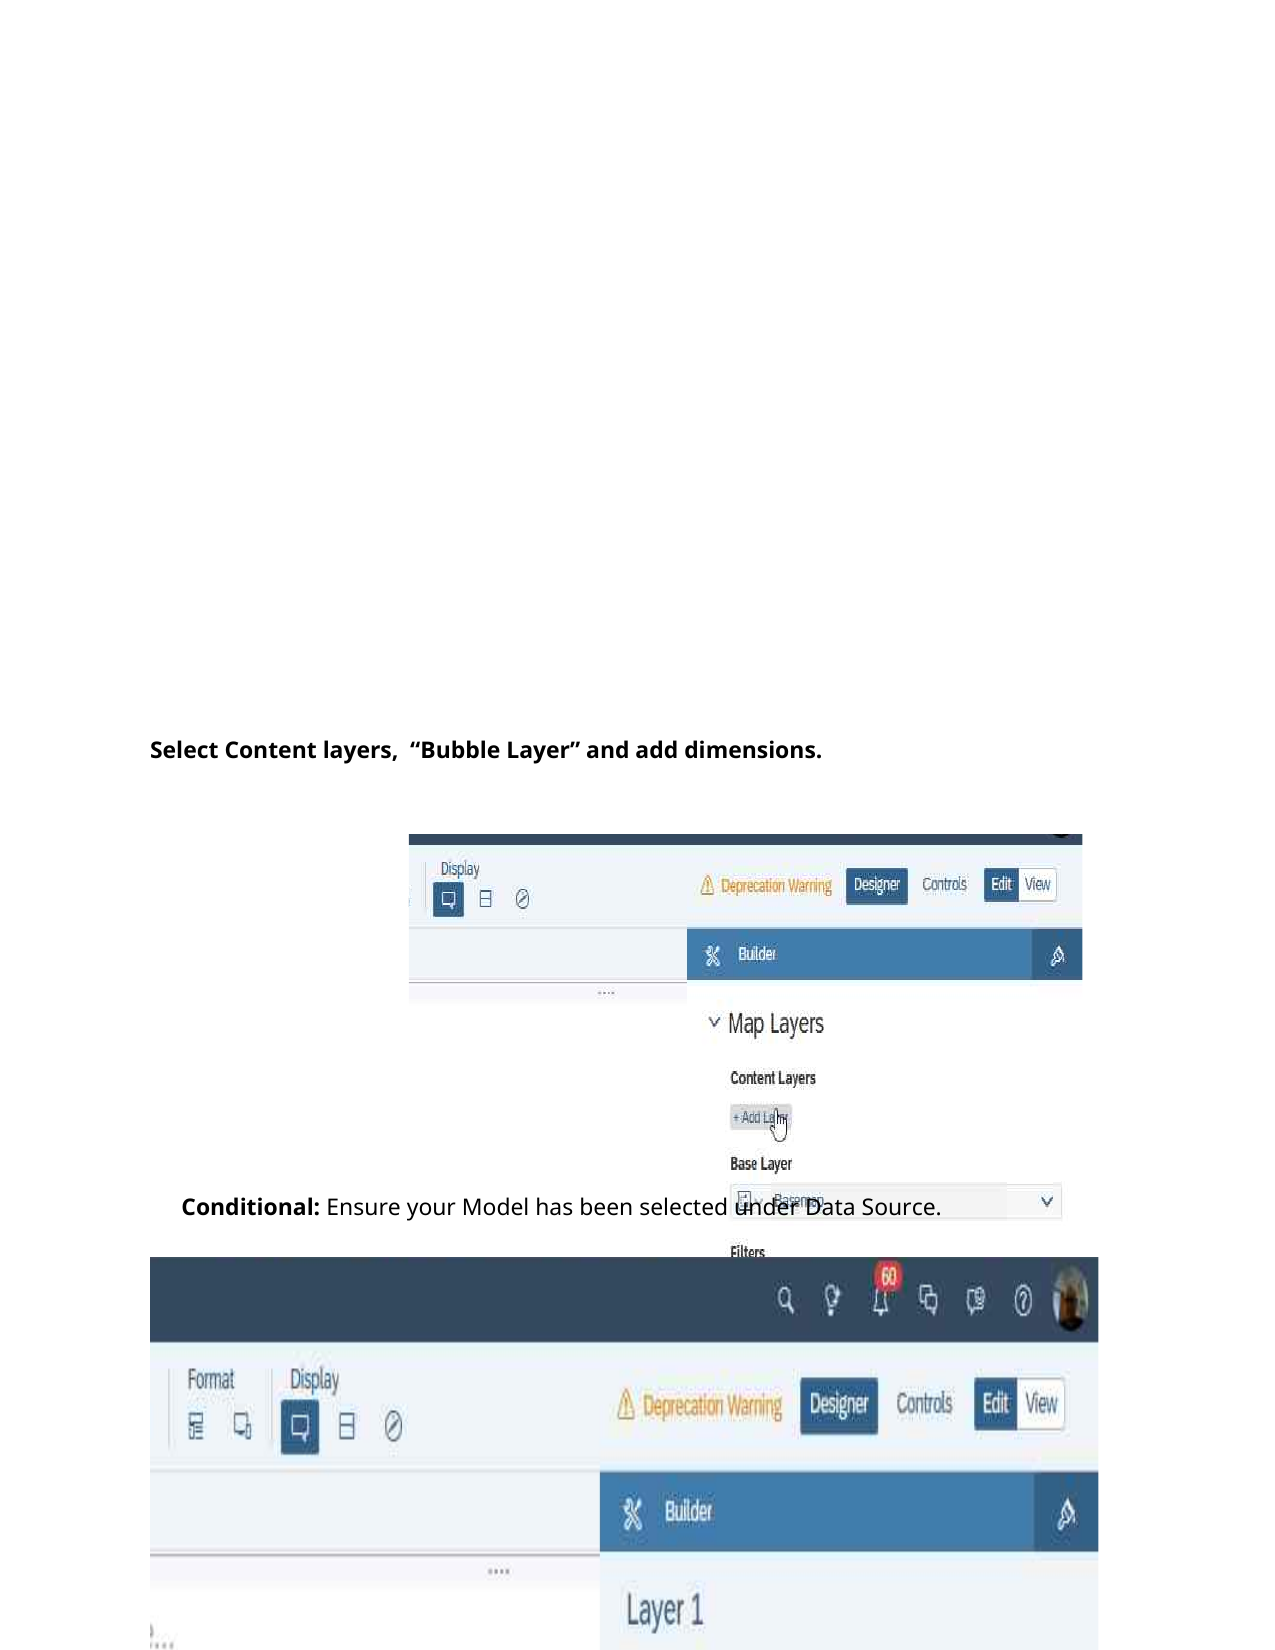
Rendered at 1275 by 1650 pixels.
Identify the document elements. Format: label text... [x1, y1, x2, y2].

picture [150, 1222, 1099, 1650]
text Conditional: Ensure your Model has been selected under Data Source. [181, 1191, 1094, 1222]
picture [408, 834, 1083, 1191]
text Select Content layers, “Bubble Layer” and add dimensions. [150, 734, 1125, 766]
